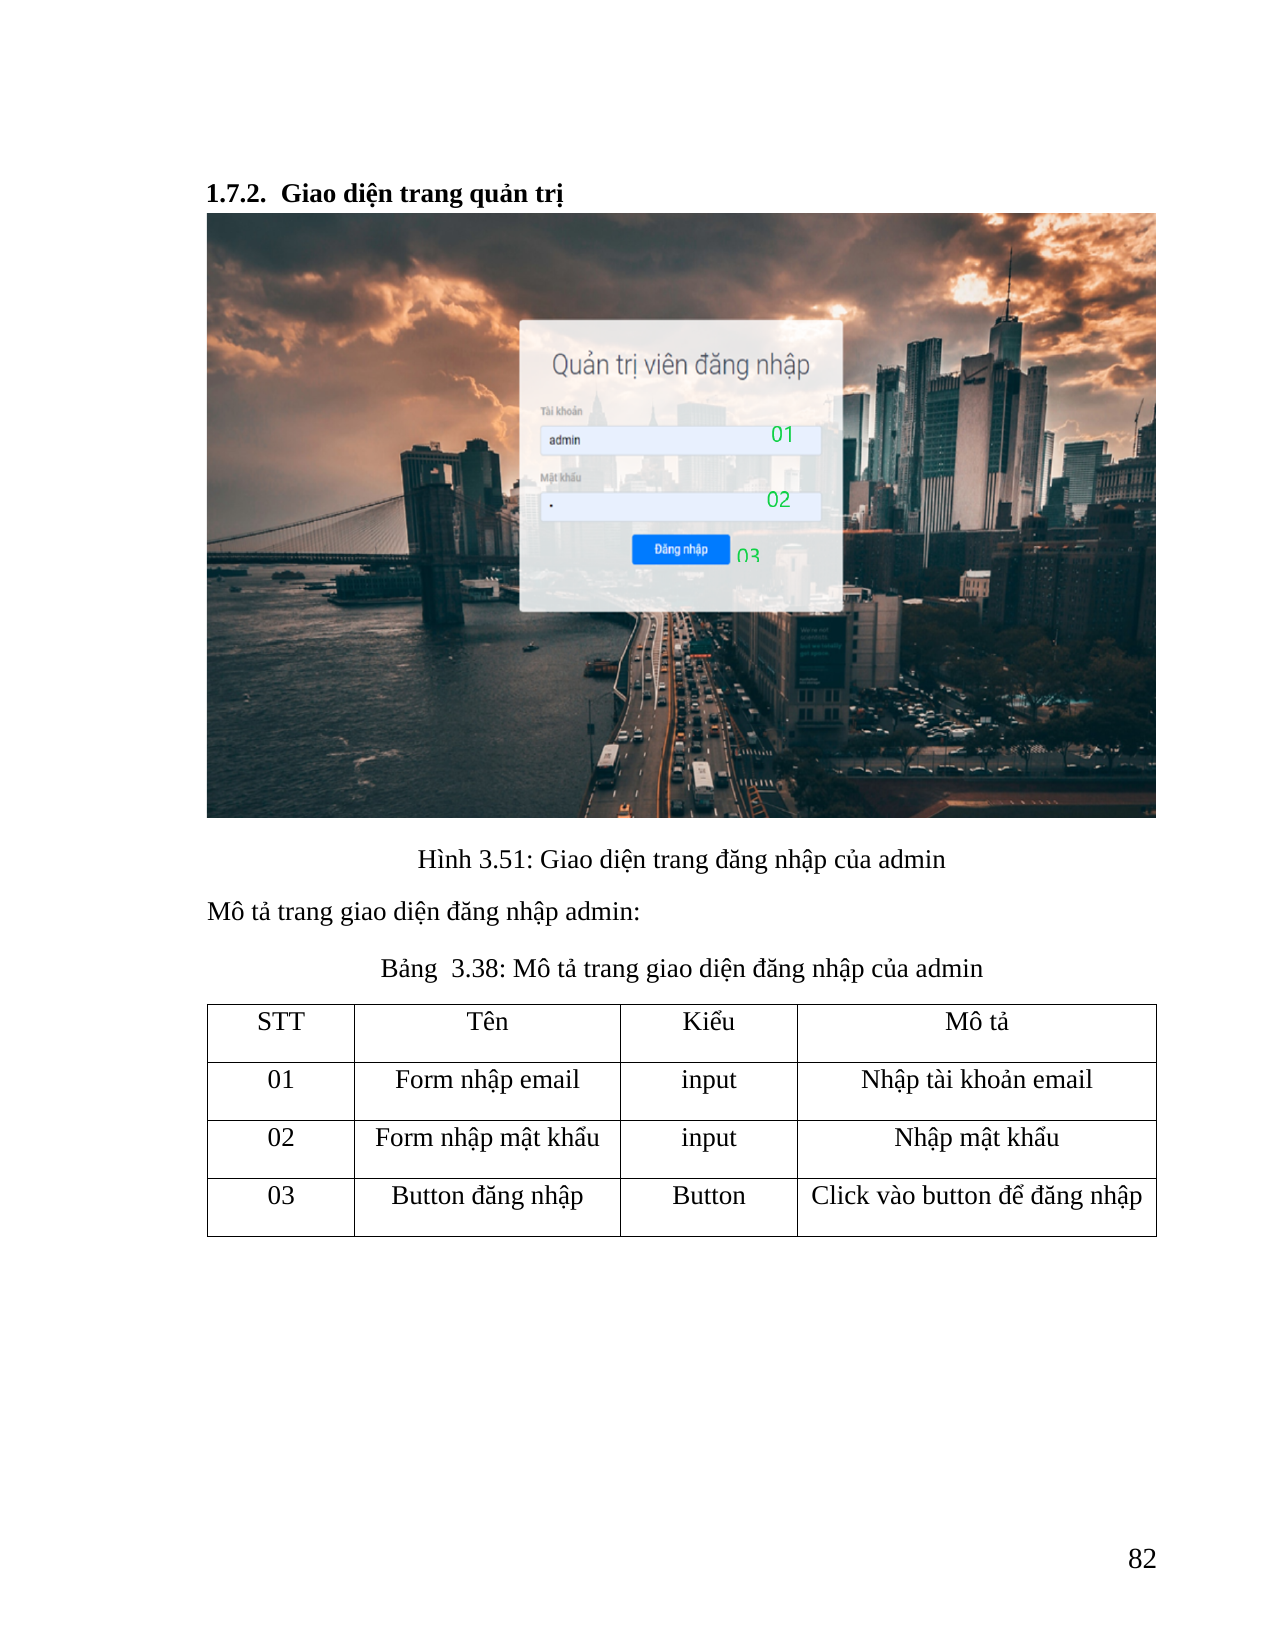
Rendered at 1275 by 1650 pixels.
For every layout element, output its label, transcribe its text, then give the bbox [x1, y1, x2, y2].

table_cell 03 [208, 1179, 354, 1236]
text Mô tả trang giao diện đăng nhập admin: [207, 895, 1157, 926]
table_cell input [621, 1063, 797, 1120]
table_cell Button [621, 1179, 797, 1236]
table_header STT [208, 1005, 354, 1062]
picture [206, 212, 1157, 818]
table_cell Nhập tài khoản email [798, 1063, 1156, 1120]
table_cell input [621, 1121, 797, 1178]
table_cell 02 [208, 1121, 354, 1178]
table_header Mô tả [798, 1005, 1156, 1062]
subtitle Giao diện trang quản trị [206, 177, 1157, 208]
text Bảng 3.38: Mô tả trang giao diện đăng nhập của admin [207, 952, 1157, 983]
table_cell Button đăng nhập [355, 1179, 620, 1236]
table_header Tên [355, 1005, 620, 1062]
table_cell 01 [208, 1063, 354, 1120]
table_cell Form nhập email [355, 1063, 620, 1120]
table_cell Nhập mật khẩu [798, 1121, 1156, 1178]
table_cell Form nhập mật khẩu [355, 1121, 620, 1178]
table_cell Click vào button để đăng nhập [798, 1179, 1156, 1236]
table_header Kiểu [621, 1005, 797, 1062]
